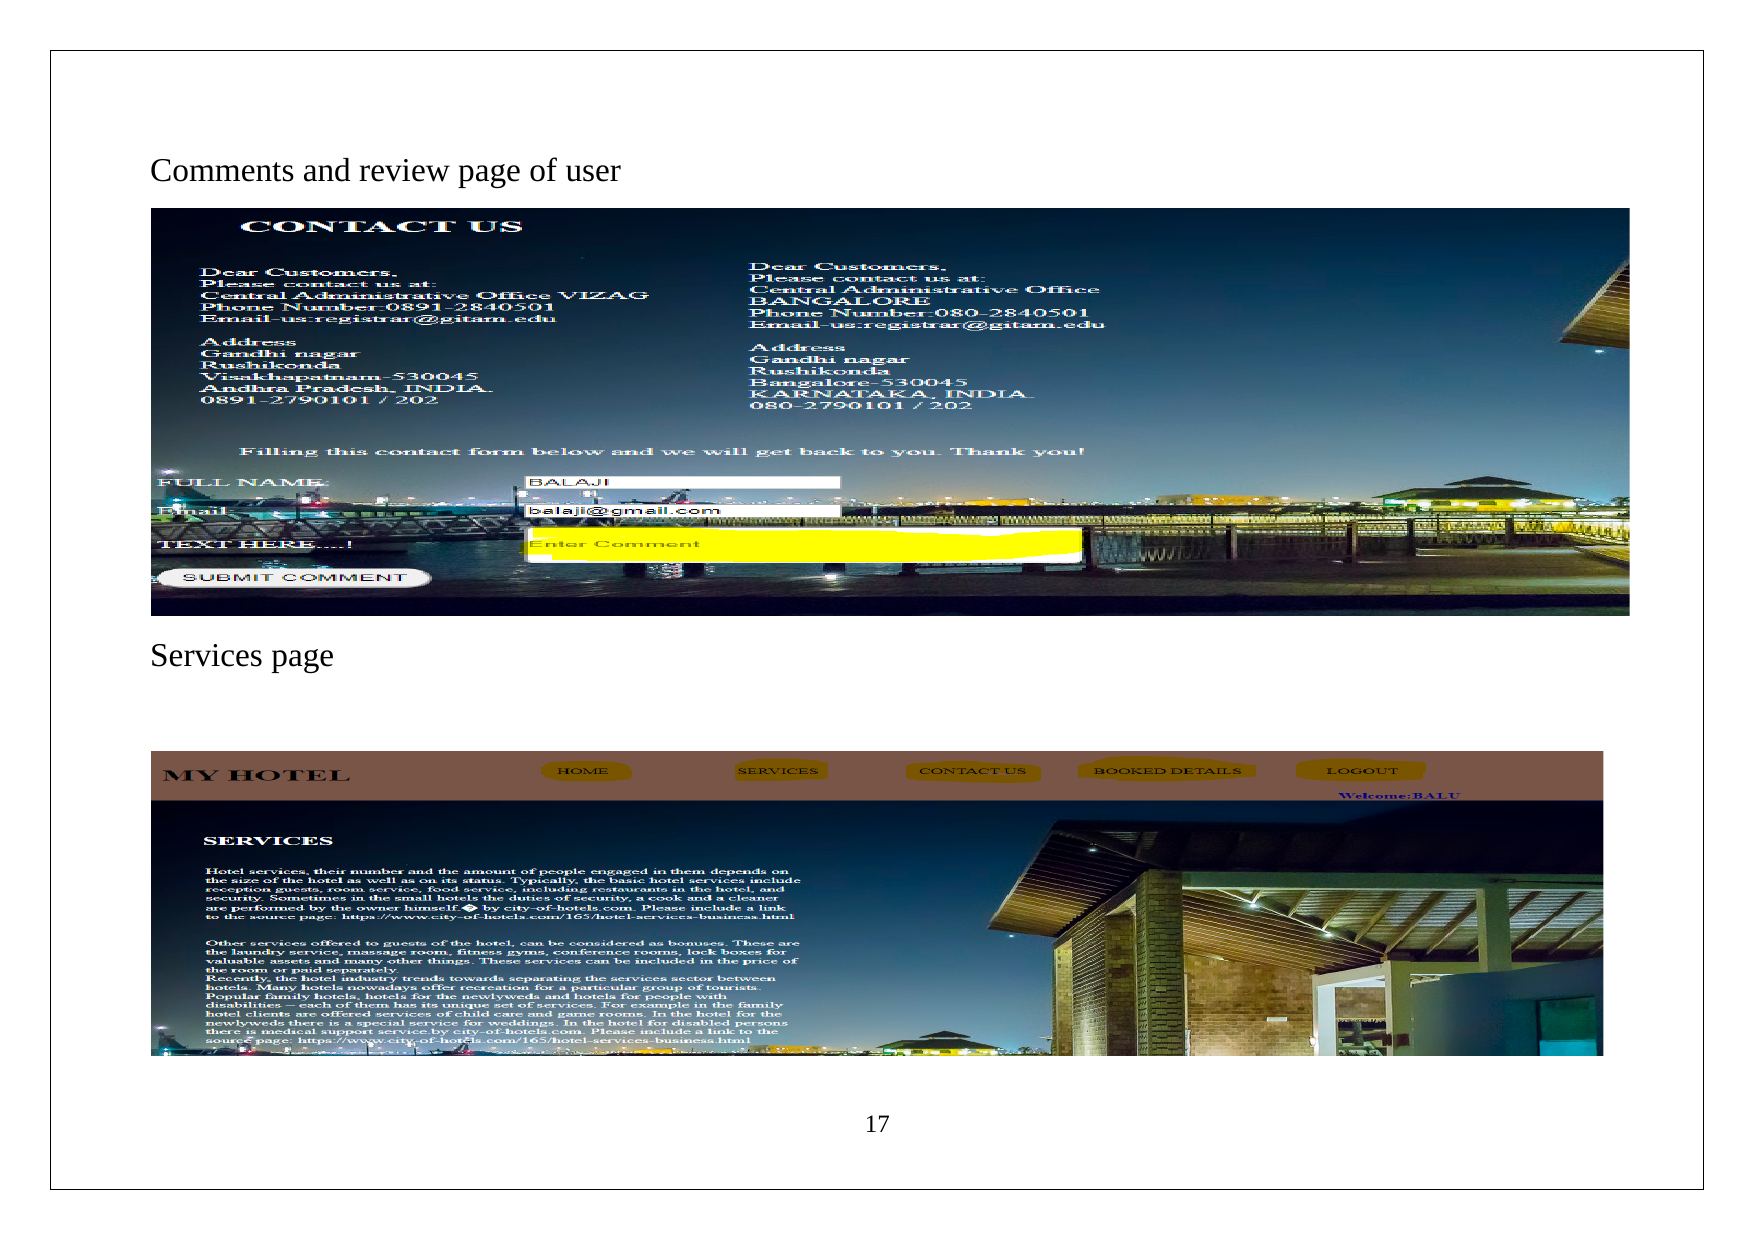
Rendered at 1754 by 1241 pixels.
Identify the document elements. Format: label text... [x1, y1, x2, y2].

picture [150, 208, 1630, 616]
picture [150, 750, 1604, 1056]
picture [1506, 1046, 1514, 1056]
text Comments and review page of user [150, 150, 1604, 188]
text Services page [150, 635, 1604, 673]
picture [1522, 1048, 1532, 1056]
